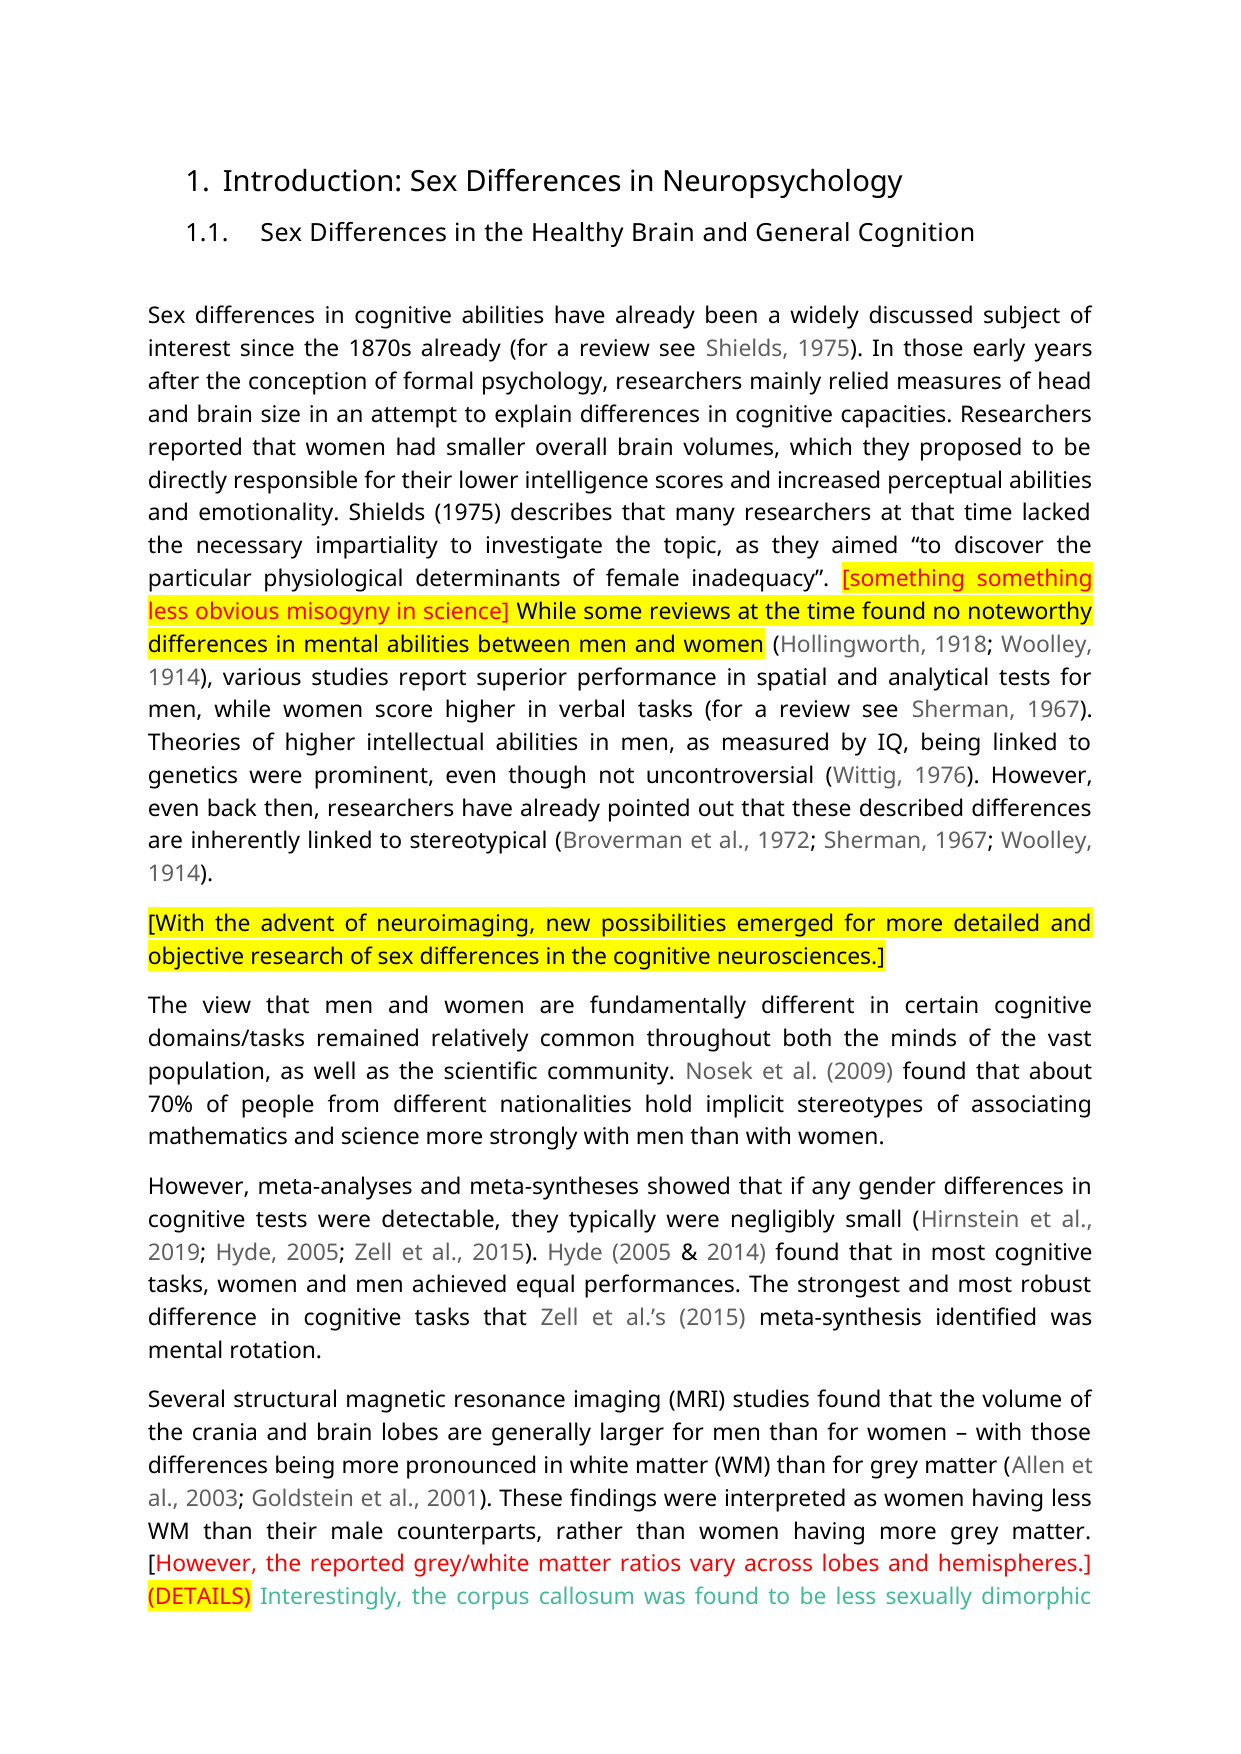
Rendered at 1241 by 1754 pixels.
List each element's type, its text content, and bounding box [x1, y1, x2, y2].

text Sex differences in cognitive abilities have already been a widely discussed subject of interest since the 1870s already (for a review see Shields, 1975). In those early years after the conception of formal psychology, researchers mainly relied measures of head and brain size in an attempt to explain differences in cognitive capacities. Researchers reported that women had smaller overall brain volumes, which they proposed to be directly responsible for their lower intelligence scores and increased perceptual abilities and emotionality. Shields (1975) describes that many researchers at that time lacked the necessary impartiality to investigate the topic, as they aimed “to discover the particular physiological determinants of female inadequacy”. [something something less obvious misogyny in science] While some reviews at the time found no noteworthy differences in mental abilities between men and women (Hollingworth, 1918; Woolley, 1914), various studies report superior performance in spatial and analytical tests for men, while women score higher in verbal tasks (for a review see Sherman, 1967). Theories of higher intellectual abilities in men, as measured by IQ, being linked to genetics were prominent, even though not uncontroversial (Wittig, 1976). However, even back then, researchers have already pointed out that these described differences are inherently linked to stereotypical (Broverman et al., 1972; Sherman, 1967; Woolley, 1914). [148, 299, 1093, 595]
subtitle Sex Differences in the Healthy Brain and General Cognition [185, 214, 1093, 248]
text However, meta-analyses and meta-syntheses showed that if any gender differences in cognitive tests were detectable, they typically were negligibly small (Hirnstein et al., 2019; Hyde, 2005; Zell et al., 2015). Hyde (2005 & 2014) found that in most cognitive tasks, women and men achieved equal performances. The strongest and most robust difference in cognitive tasks that Zell et al.’s (2015) meta-synthesis identified was mental rotation. [148, 1170, 1093, 1365]
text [148, 1383, 1093, 1611]
text [With the advent of neuroimaging, new possibilities emerged for more detailed and objective research of sex differences in the cognitive neurosciences.] [148, 938, 1093, 971]
subtitle Introduction: Sex Differences in Neuropsychology [185, 160, 1093, 200]
text Sex differences in cognitive abilities have already been a widely discussed subject of interest since the 1870s already (for a review see Shields, 1975). In those early years after the conception of formal psychology, researchers mainly relied measures of head and brain size in an attempt to explain differences in cognitive capacities. Researchers reported that women had smaller overall brain volumes, which they proposed to be directly responsible for their lower intelligence scores and increased perceptual abilities and emotionality. Shields (1975) describes that many researchers at that time lacked the necessary impartiality to investigate the topic, as they aimed “to discover the particular physiological determinants of female inadequacy”. [something something less obvious misogyny in science] While some reviews at the time found no noteworthy differences in mental abilities between men and women (Hollingworth, 1918; Woolley, 1914), various studies report superior performance in spatial and analytical tests for men, while women score higher in verbal tasks (for a review see Sherman, 1967). Theories of higher intellectual abilities in men, as measured by IQ, being linked to genetics were prominent, even though not uncontroversial (Wittig, 1976). However, even back then, researchers have already pointed out that these described differences are inherently linked to stereotypical (Broverman et al., 1972; Sherman, 1967; Woolley, 1914). [148, 626, 1093, 888]
text The view that men and women are fundamentally different in certain cognitive domains/tasks remained relatively common throughout both the minds of the vast population, as well as the scientific community. Nosek et al. (2009) found that about 70% of people from different nationalities hold implicit stereotypes of associating mathematics and science more strongly with men than with women. [148, 989, 1093, 1152]
